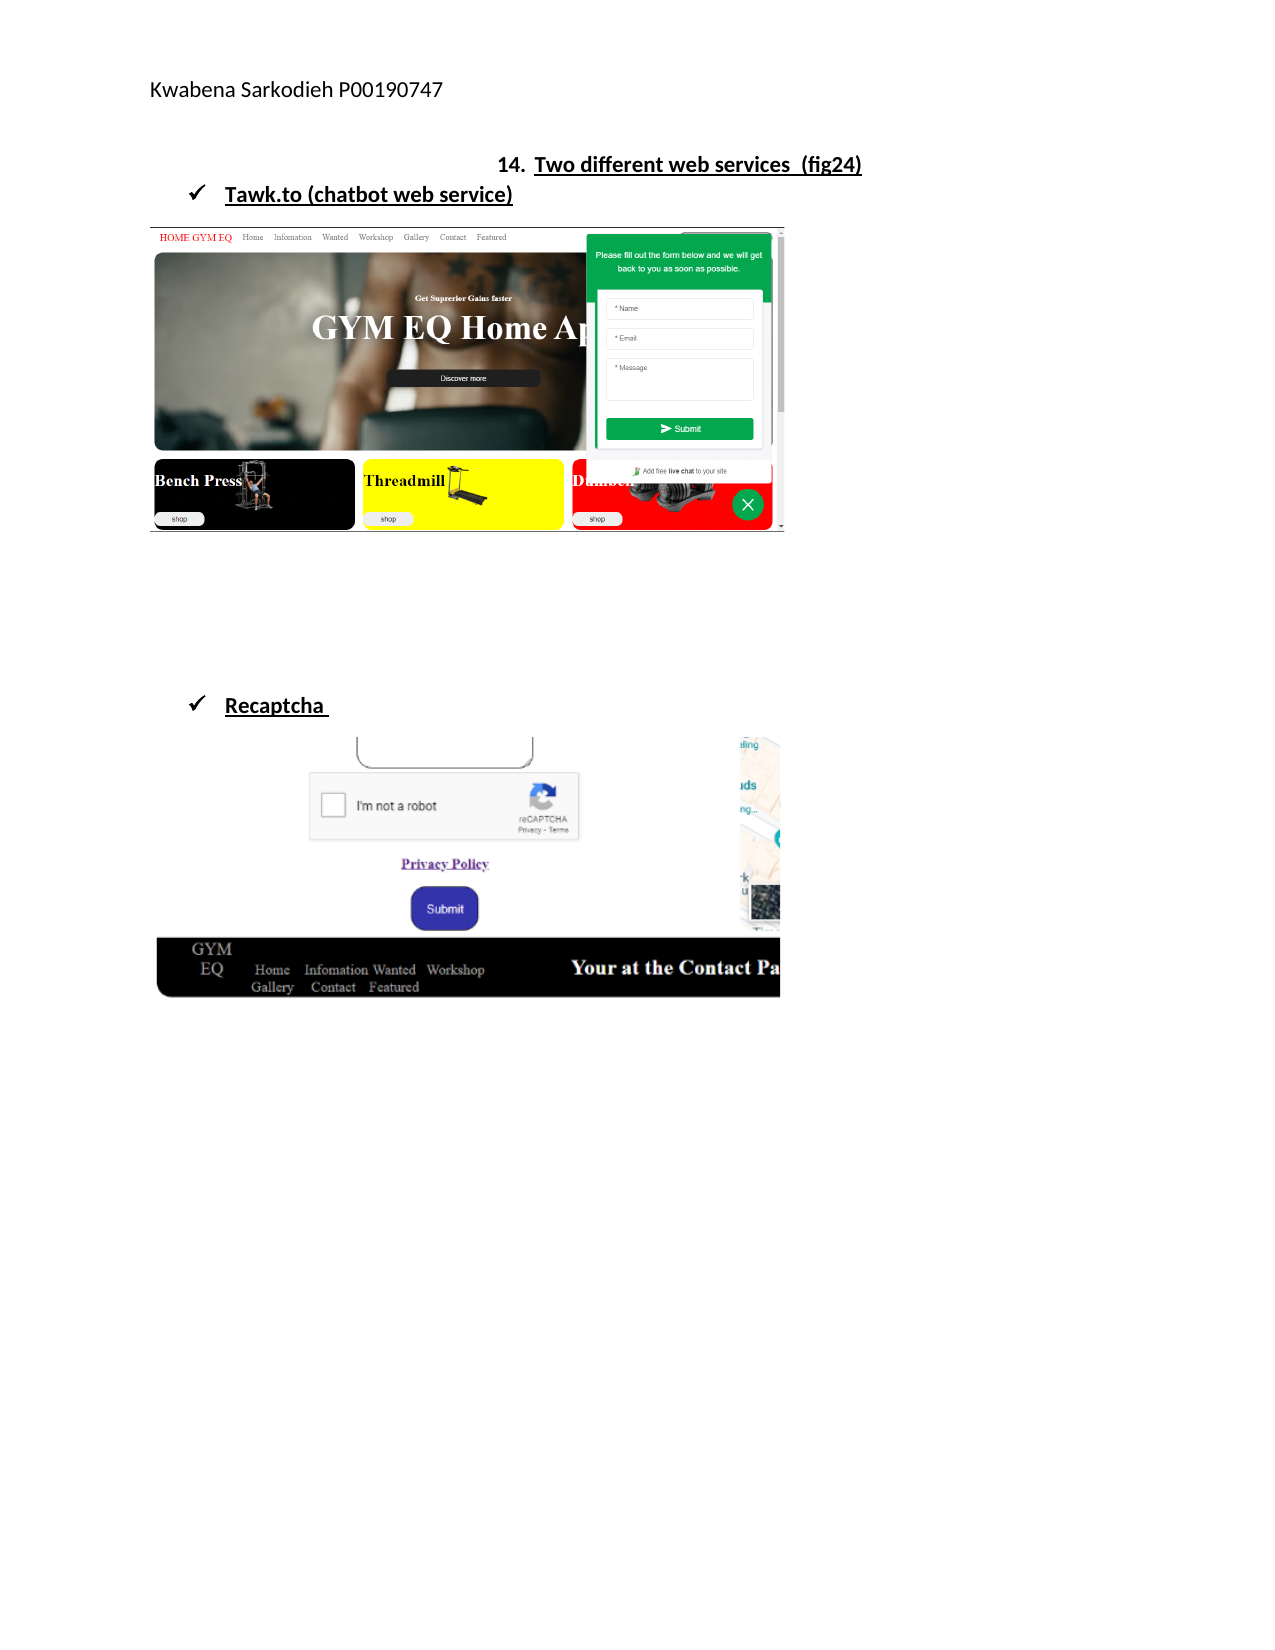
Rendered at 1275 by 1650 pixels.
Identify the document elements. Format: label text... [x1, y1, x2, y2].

picture [150, 737, 781, 1023]
list Recaptcha [187, 691, 1125, 719]
picture [150, 227, 785, 532]
list Two different web services (fig24) [497, 150, 1125, 178]
list Tawk.to (chatbot web service) [187, 180, 1125, 208]
